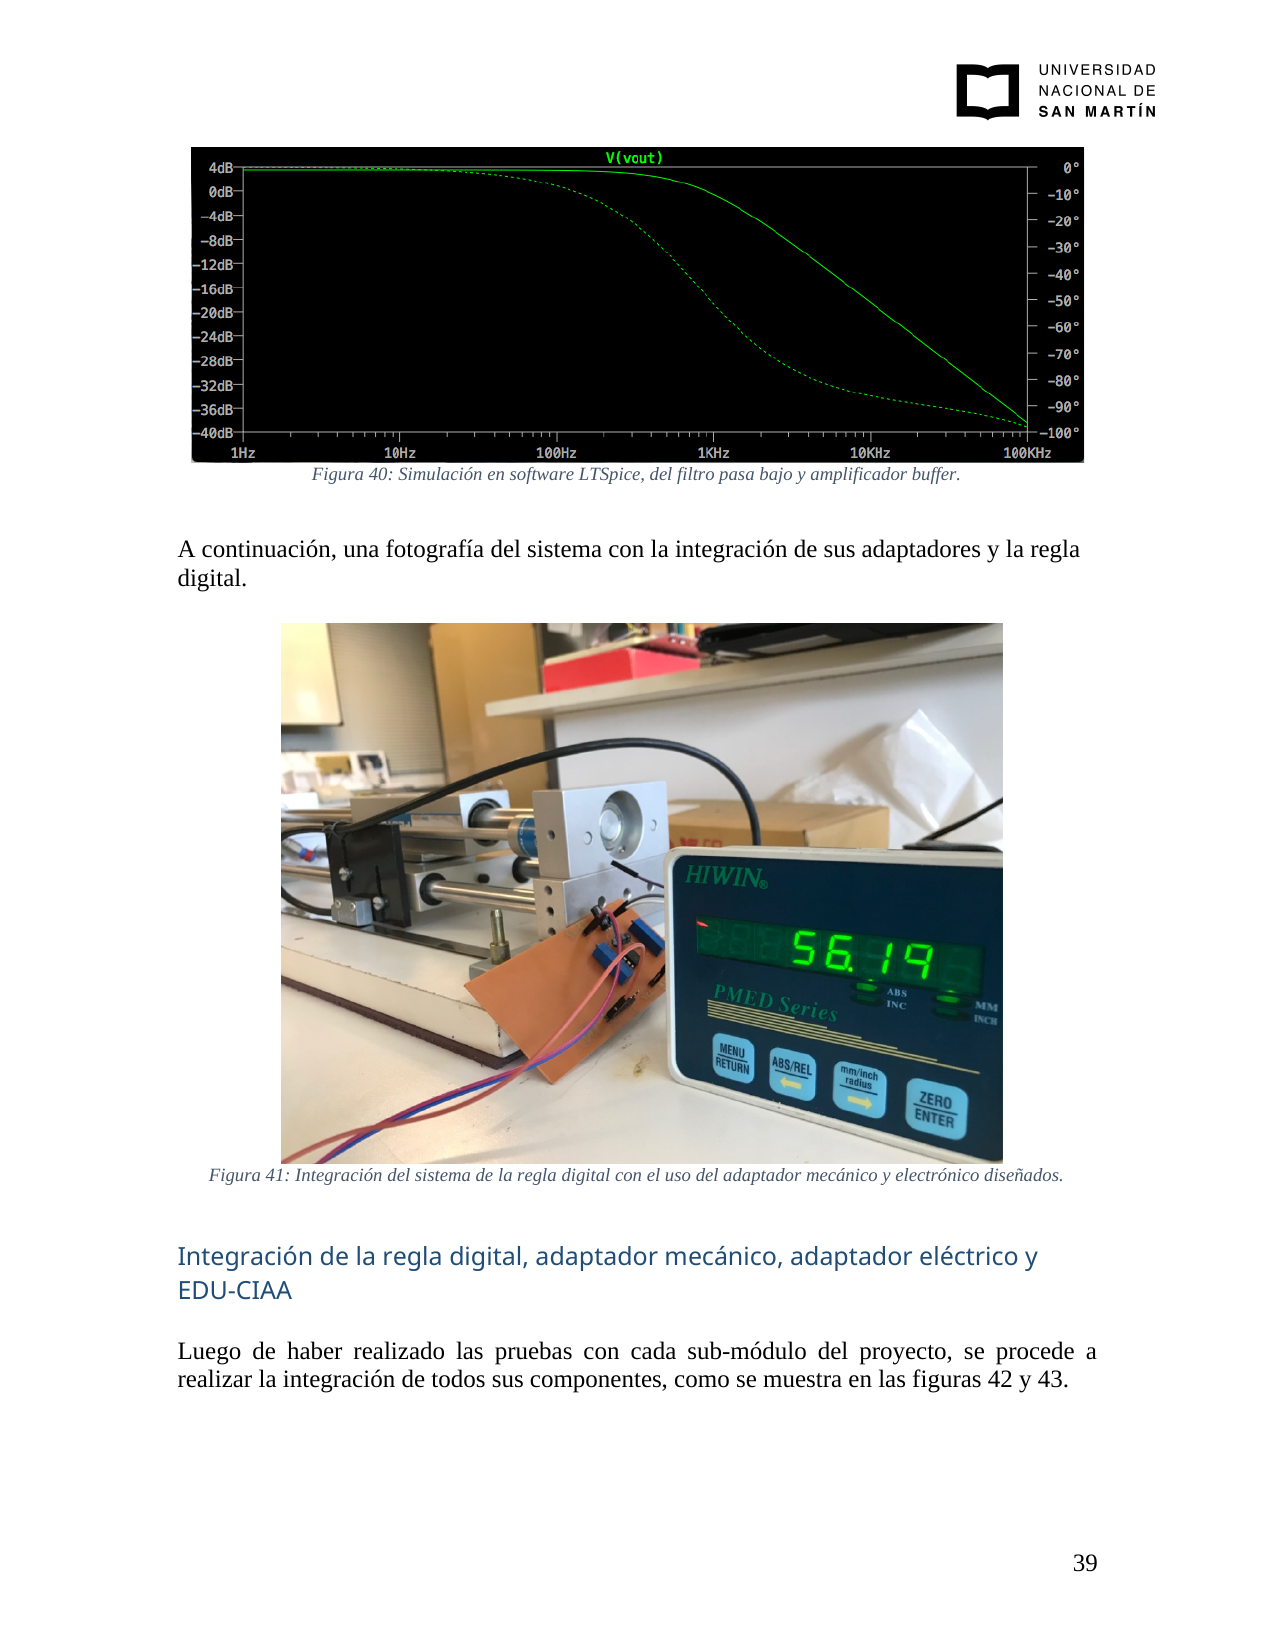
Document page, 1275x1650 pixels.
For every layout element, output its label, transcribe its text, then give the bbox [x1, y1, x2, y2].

text Luego de haber realizado las pruebas con cada sub-módulo del proyecto, se procede a realizar la integración de todos sus componentes, como se muestra en las figuras 42 y 43. [177, 1336, 1098, 1393]
picture [281, 623, 1002, 1164]
picture [191, 147, 1085, 463]
text Figura 40: Simulación en software LTSpice, del filtro pasa bajo y amplificador buffer. [177, 463, 1098, 484]
text A continuación, una fotografía del sistema con la integración de sus adaptadores y la regla digital. [177, 534, 1098, 591]
text Figura 41: Integración del sistema de la regla digital con el uso del adaptador mecánico y electrónico diseñados. [177, 1164, 1098, 1185]
subtitle Integración de la regla digital, adaptador mecánico, adaptador eléctrico y EDU-CIAA [177, 1239, 1098, 1307]
picture [945, 55, 1165, 128]
